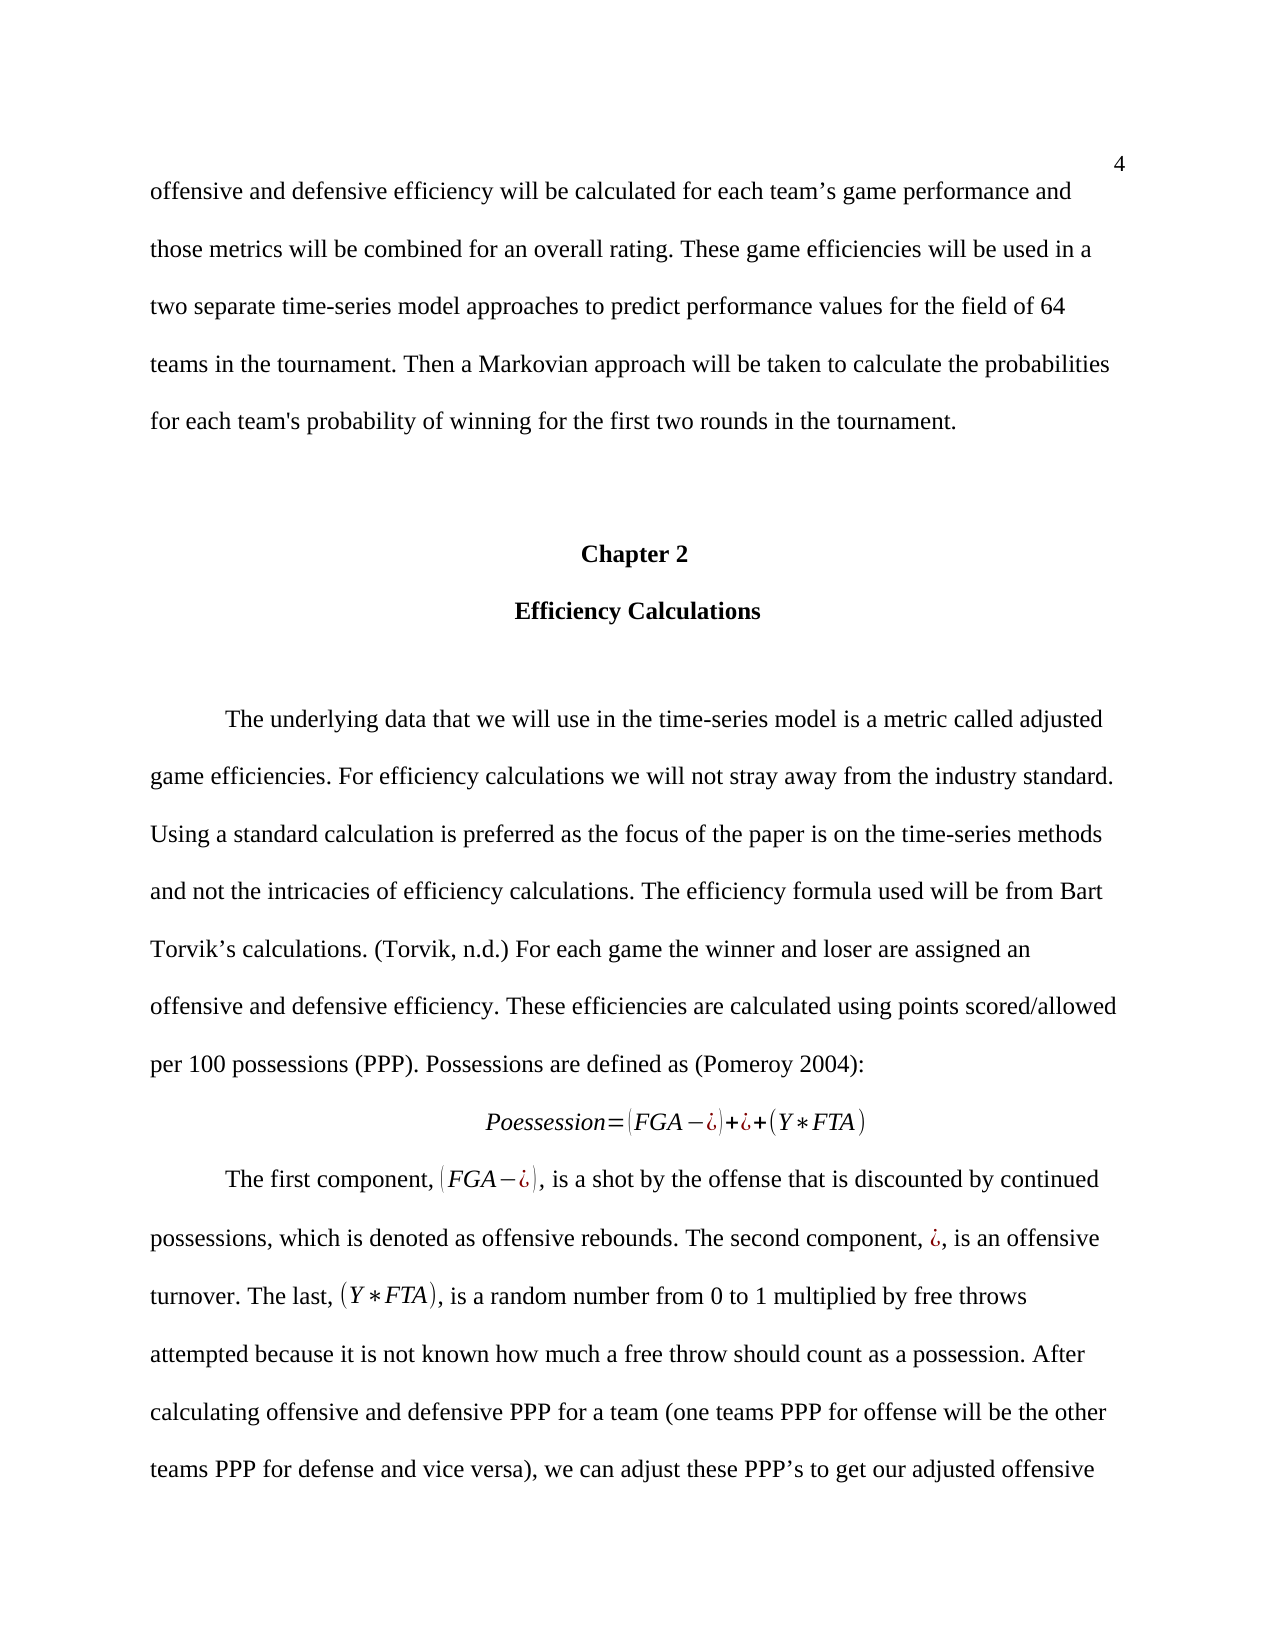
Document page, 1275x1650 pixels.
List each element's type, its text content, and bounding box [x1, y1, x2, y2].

text The underlying data that we will use in the time-series model is a metric called adjusted game efficiencies. For efficiency calculations we will not stray away from the industry standard. Using a standard calculation is preferred as the focus of the paper is on the time-series methods and not the intricacies of efficiency calculations. The efficiency formula used will be from Bart Torvik’s calculations. (Torvik, n.d.) For each game the winner and loser are assigned an offensive and defensive efficiency. These efficiencies are calculated using points scored/allowed per 100 possessions (PPP). Possessions are defined as (Pomeroy 2004): [150, 704, 1125, 1078]
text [150, 1164, 1125, 1483]
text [150, 176, 1125, 435]
subtitle Efficiency Calculations [150, 539, 1125, 625]
